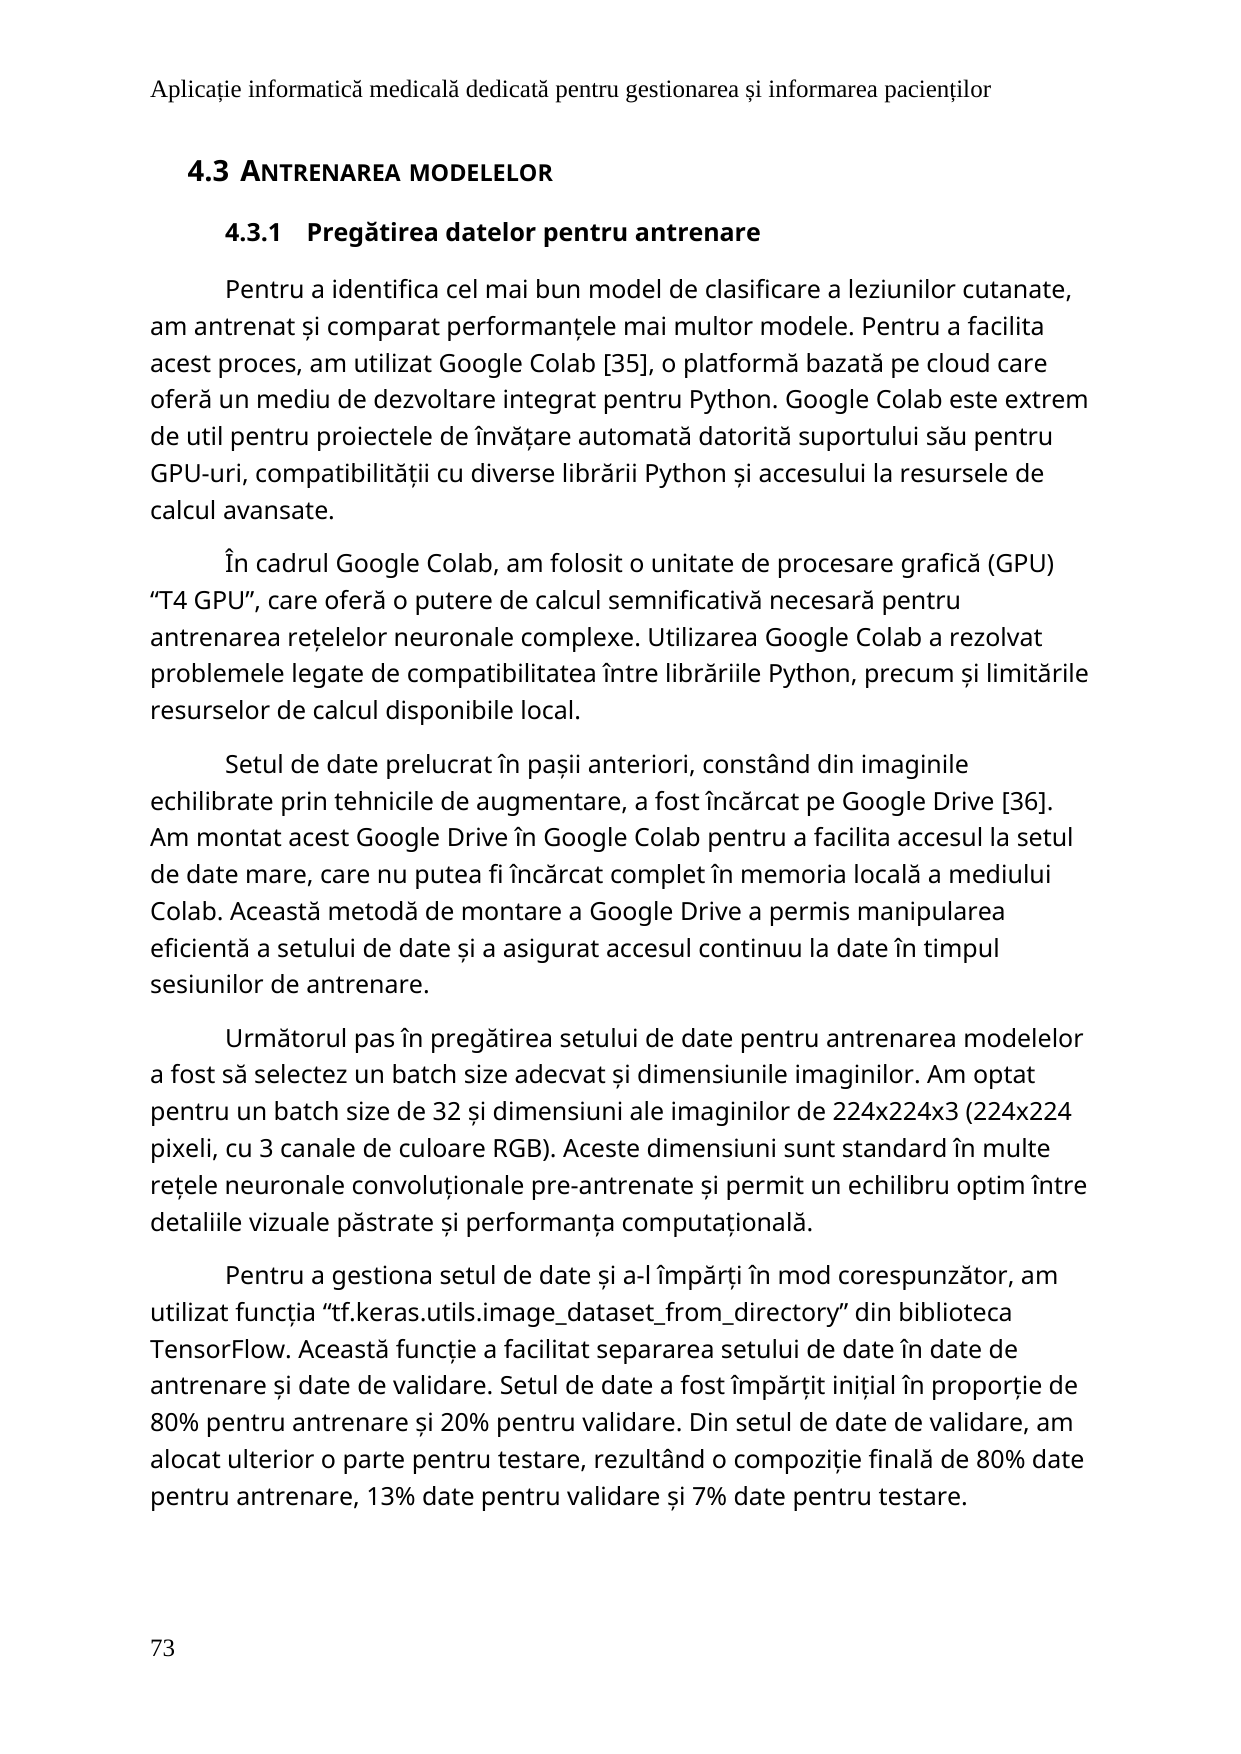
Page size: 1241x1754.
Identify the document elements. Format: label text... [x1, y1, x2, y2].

text În cadrul Google Colab, am folosit o unitate de procesare grafică (GPU) “T4 GPU”, care oferă o putere de calcul semnificativă necesară pentru antrenarea rețelelor neuronale complexe. Utilizarea Google Colab a rezolvat problemele legate de compatibilitatea între librăriile Python, precum și limitările resurselor de calcul disponibile local. [150, 546, 1090, 727]
text Setul de date prelucrat în pașii anteriori, constând din imaginile echilibrate prin tehnicile de augmentare, a fost încărcat pe Google Drive. Am montat acest Google Drive în Google Colab pentru a facilita accesul la setul de date mare, care nu putea fi încărcat complet în memoria locală a mediului Colab. Această metodă de montare a Google Drive a permis manipularea eficientă a setului de date și a asigurat accesul continuu la date în timpul sesiunilor de antrenare. [150, 746, 1090, 1001]
text Pentru a gestiona setul de date și a-l împărți în mod corespunzător, am utilizat funcția “tf.keras.utils.image_dataset_from_directory” din biblioteca TensorFlow. Această funcție a facilitat separarea setului de date în date de antrenare și date de validare. Setul de date a fost împărțit inițial în proporție de 80% pentru antrenare și 20% pentru validare. Din setul de date de validare, am alocat ulterior o parte pentru testare, rezultând o compoziție finală de 80% date pentru antrenare, 13% date pentru validare și 7% date pentru testare. [150, 1258, 1090, 1512]
text Următorul pas în pregătirea setului de date pentru antrenarea modelelor a fost să selectez un batch size adecvat și dimensiunile imaginilor. Am optat pentru un batch size de 32 și dimensiuni ale imaginilor de 224x224x3 (224x224 pixeli, cu 3 canale de culoare RGB). Aceste dimensiuni sunt standard în multe rețele neuronale convoluționale pre-antrenate și permit un echilibru optim între detaliile vizuale păstrate și performanța computațională. [150, 1020, 1090, 1238]
text Pentru a identifica cel mai bun model de clasificare a leziunilor cutanate, am antrenat și comparat performanțele mai multor modele. Pentru a facilita acest proces, am utilizat Google Colab, o platformă bazată pe cloud care oferă un mediu de dezvoltare integrat pentru Python. Google Colab este extrem de util pentru proiectele de învățare automată datorită suportului său pentru GPU-uri, compatibilității cu diverse librării Python și accesului la resursele de calcul avansate. [150, 272, 1090, 526]
subtitle Pregătirea datelor pentru antrenare [225, 214, 1090, 248]
subtitle Antrenarea modelelor [187, 150, 1090, 190]
